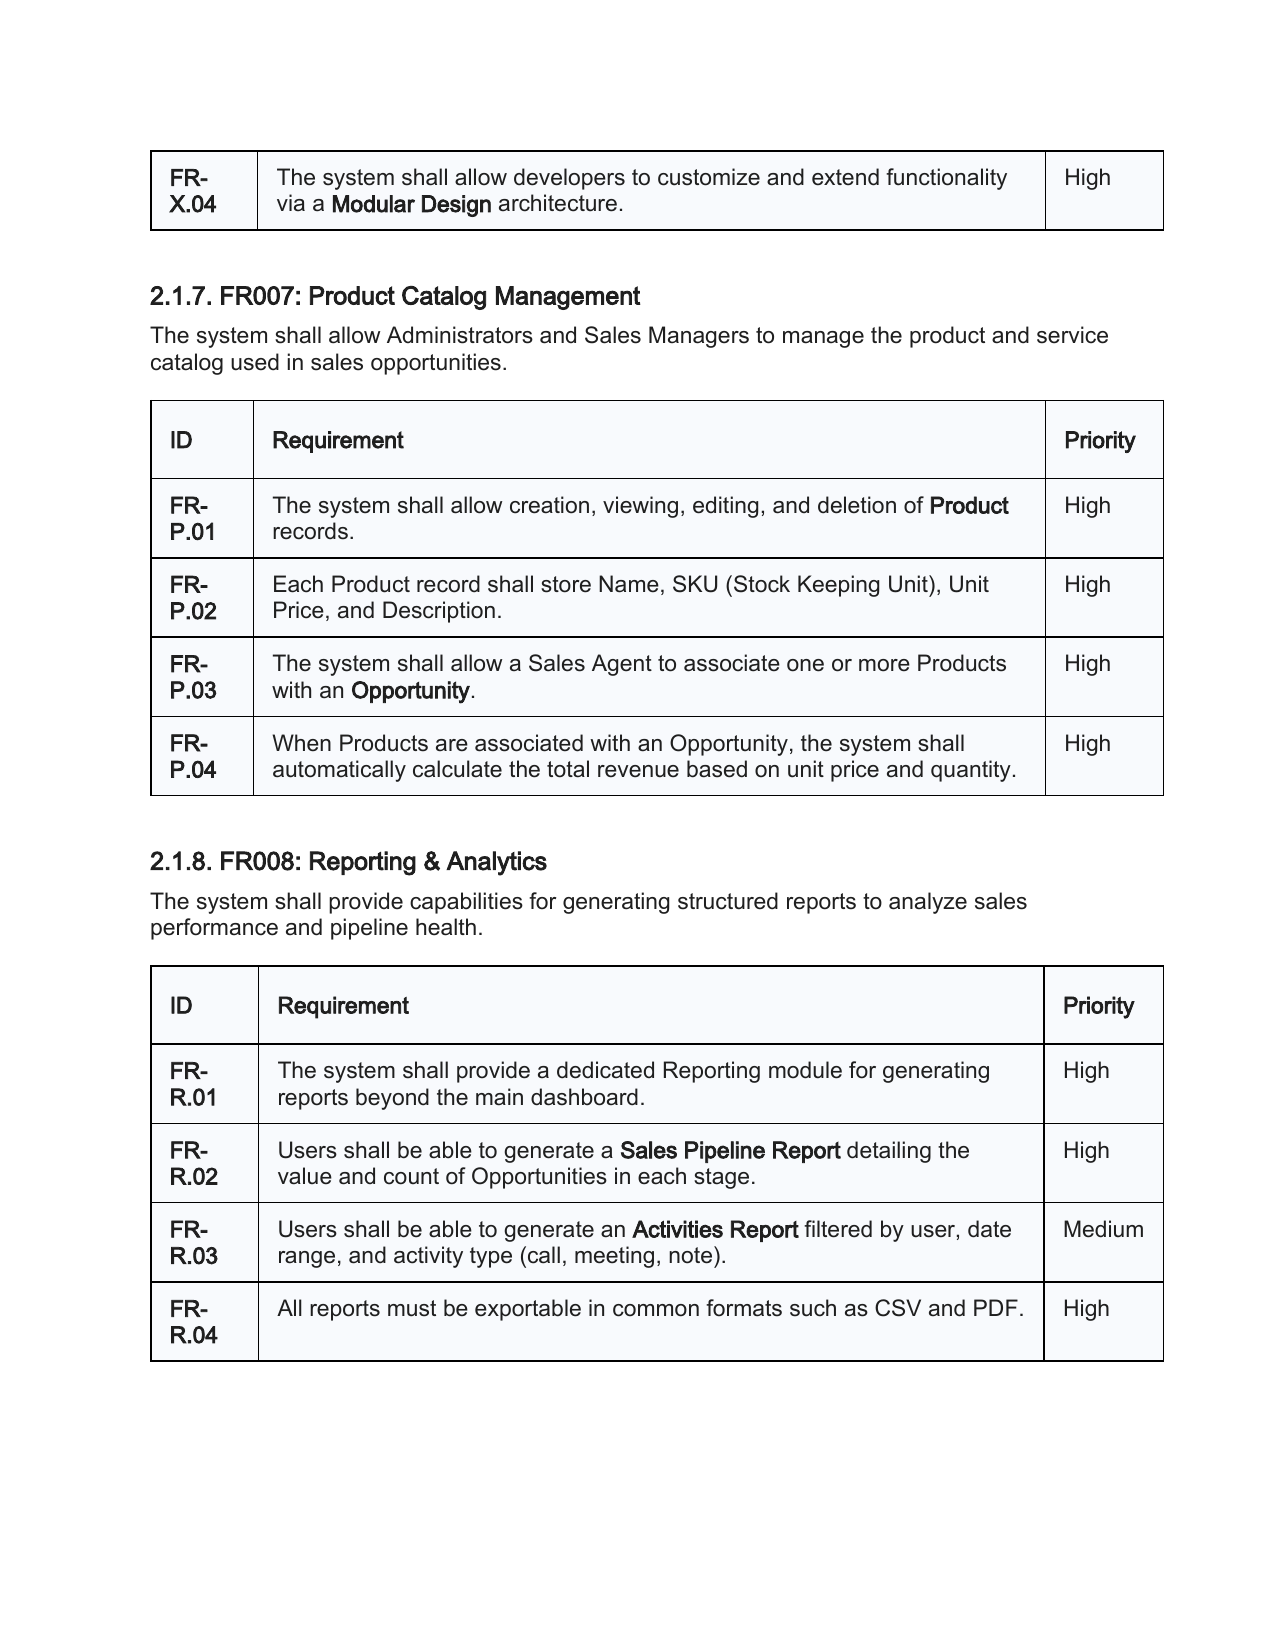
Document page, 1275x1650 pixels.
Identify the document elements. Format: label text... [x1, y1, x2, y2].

table_cell All reports must be exportable in common formats such as CSV and PDF. [259, 1283, 1043, 1360]
table_cell Users shall be able to generate an Activities Report filtered by user, date range, and activity type (call, meeting, note). [259, 1203, 1043, 1281]
table_cell High [1046, 152, 1163, 229]
table_cell FR-R.02 [152, 1124, 258, 1202]
table_cell FR-P.01 [152, 479, 253, 557]
table_cell FR-X.04 [152, 152, 257, 229]
table_cell High [1046, 479, 1163, 557]
table_cell High [1046, 638, 1163, 716]
table_cell FR-P.04 [152, 717, 253, 795]
table_cell FR-R.04 [152, 1283, 258, 1360]
table_cell FR-P.02 [152, 559, 253, 636]
subtitle 2.1.7. FR007: Product Catalog Management [150, 281, 1125, 309]
table_cell The system shall allow a Sales Agent to associate one or more Products with an Opportunity. [254, 638, 1045, 716]
table_cell Each Product record shall store Name, SKU (Stock Keeping Unit), Unit Price, and Description. [254, 559, 1045, 636]
table_header Priority [1045, 967, 1163, 1043]
table_cell The system shall allow creation, viewing, editing, and deletion of Product records. [254, 479, 1045, 557]
table_cell The system shall provide a dedicated Reporting module for generating reports beyond the main dashboard. [259, 1045, 1043, 1122]
table_cell High [1046, 559, 1163, 636]
text The system shall provide capabilities for generating structured reports to analyze sales performance and pipeline health. [150, 888, 1125, 940]
table_cell FR-P.03 [152, 638, 253, 716]
table_header ID [152, 967, 258, 1043]
table_header Priority [1046, 401, 1163, 478]
table_header Requirement [259, 967, 1043, 1043]
table_cell High [1045, 1045, 1163, 1122]
subtitle 2.1.8. FR008: Reporting & Analytics [150, 846, 1125, 875]
table_cell Users shall be able to generate a Sales Pipeline Report detailing the value and count of Opportunities in each stage. [259, 1124, 1043, 1202]
table_header ID [152, 401, 253, 478]
table_cell Medium [1045, 1203, 1163, 1281]
table_cell FR-R.01 [152, 1045, 258, 1122]
table_cell High [1046, 717, 1163, 795]
table_cell High [1045, 1124, 1163, 1202]
table_cell FR-R.03 [152, 1203, 258, 1281]
table_header Requirement [254, 401, 1045, 478]
table_cell High [1045, 1283, 1163, 1360]
table_cell When Products are associated with an Opportunity, the system shall automatically calculate the total revenue based on unit price and quantity. [254, 717, 1045, 795]
table_cell The system shall allow developers to customize and extend functionality via a Modular Design architecture. [258, 152, 1045, 229]
text The system shall allow Administrators and Sales Managers to manage the product and service catalog used in sales opportunities. [150, 322, 1125, 375]
